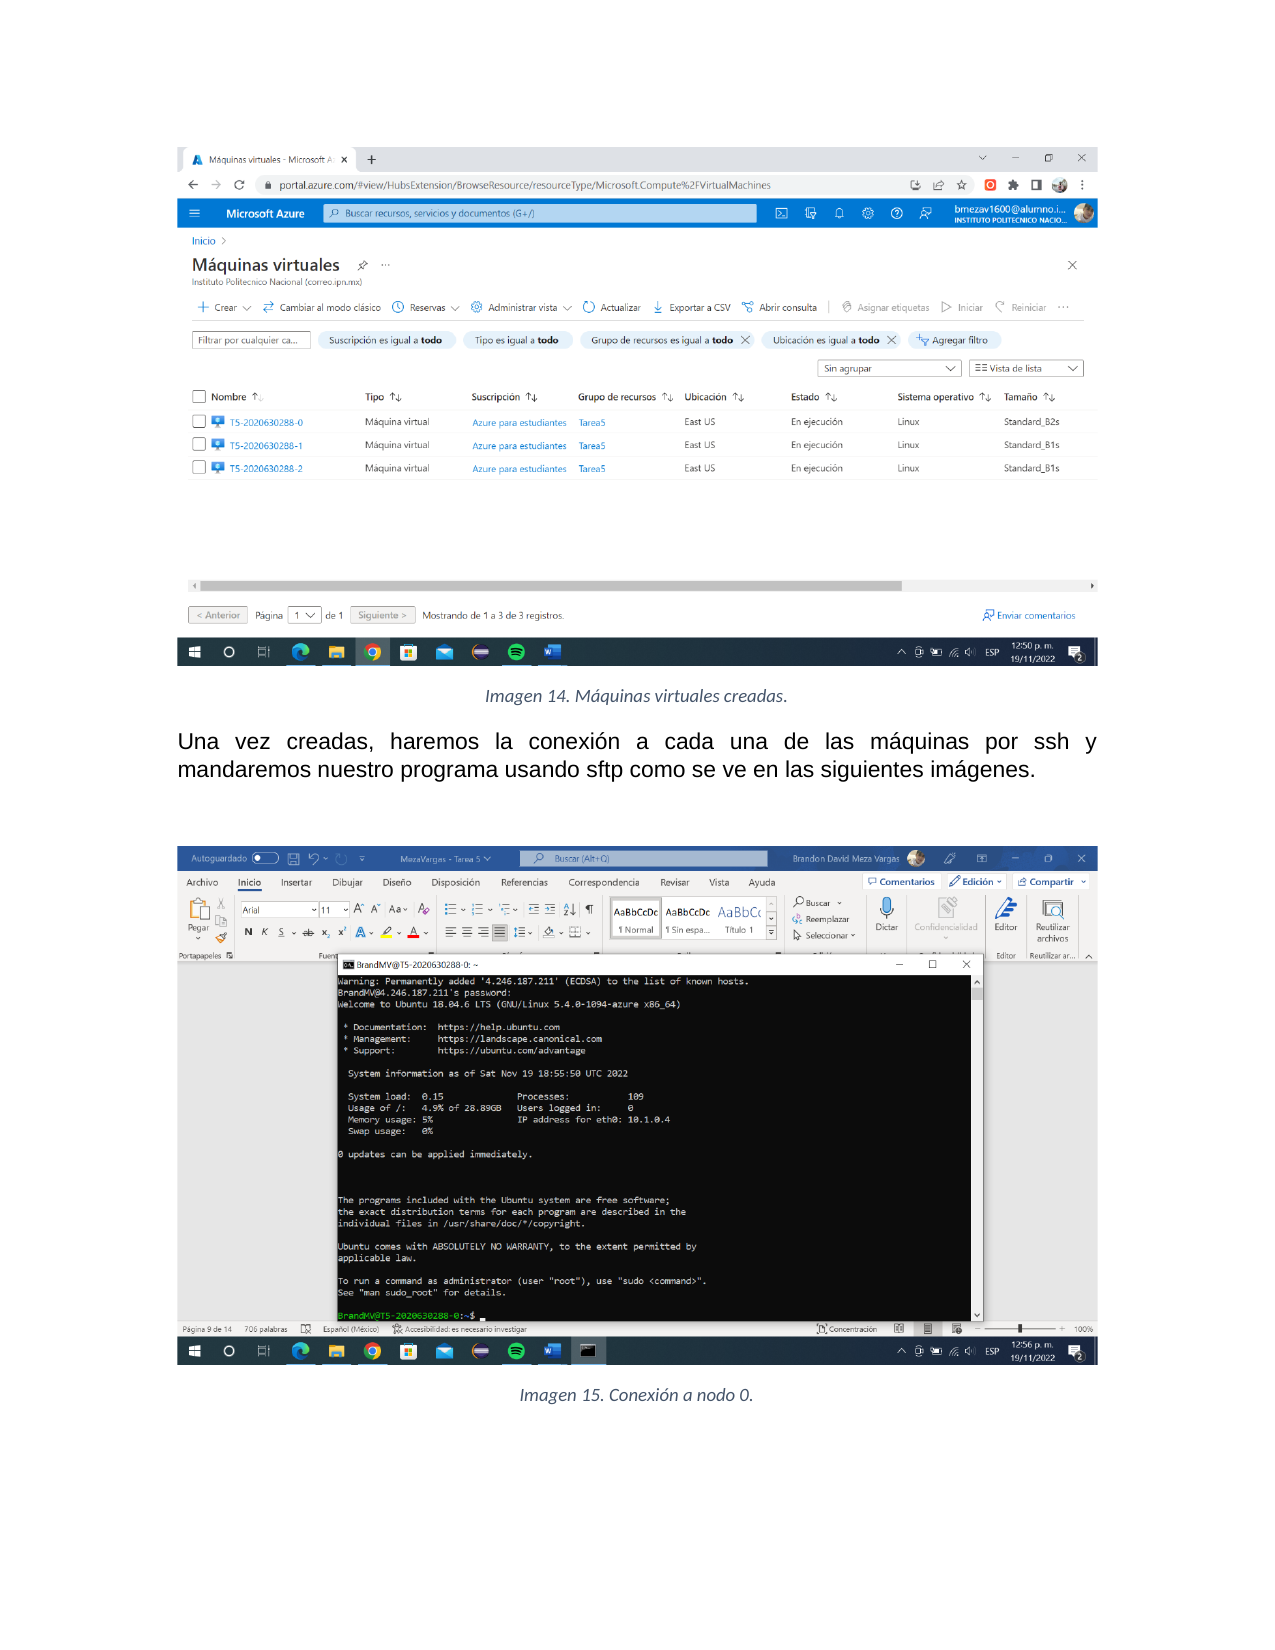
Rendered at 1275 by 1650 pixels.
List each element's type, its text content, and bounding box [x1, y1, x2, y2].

text Una vez creadas, haremos la conexión a cada una de las máquinas por ssh y mandaremos nuestro programa usando sftp como se ve en las siguientes imágenes. [177, 728, 1098, 783]
picture [177, 147, 1098, 666]
picture [177, 846, 1098, 1365]
